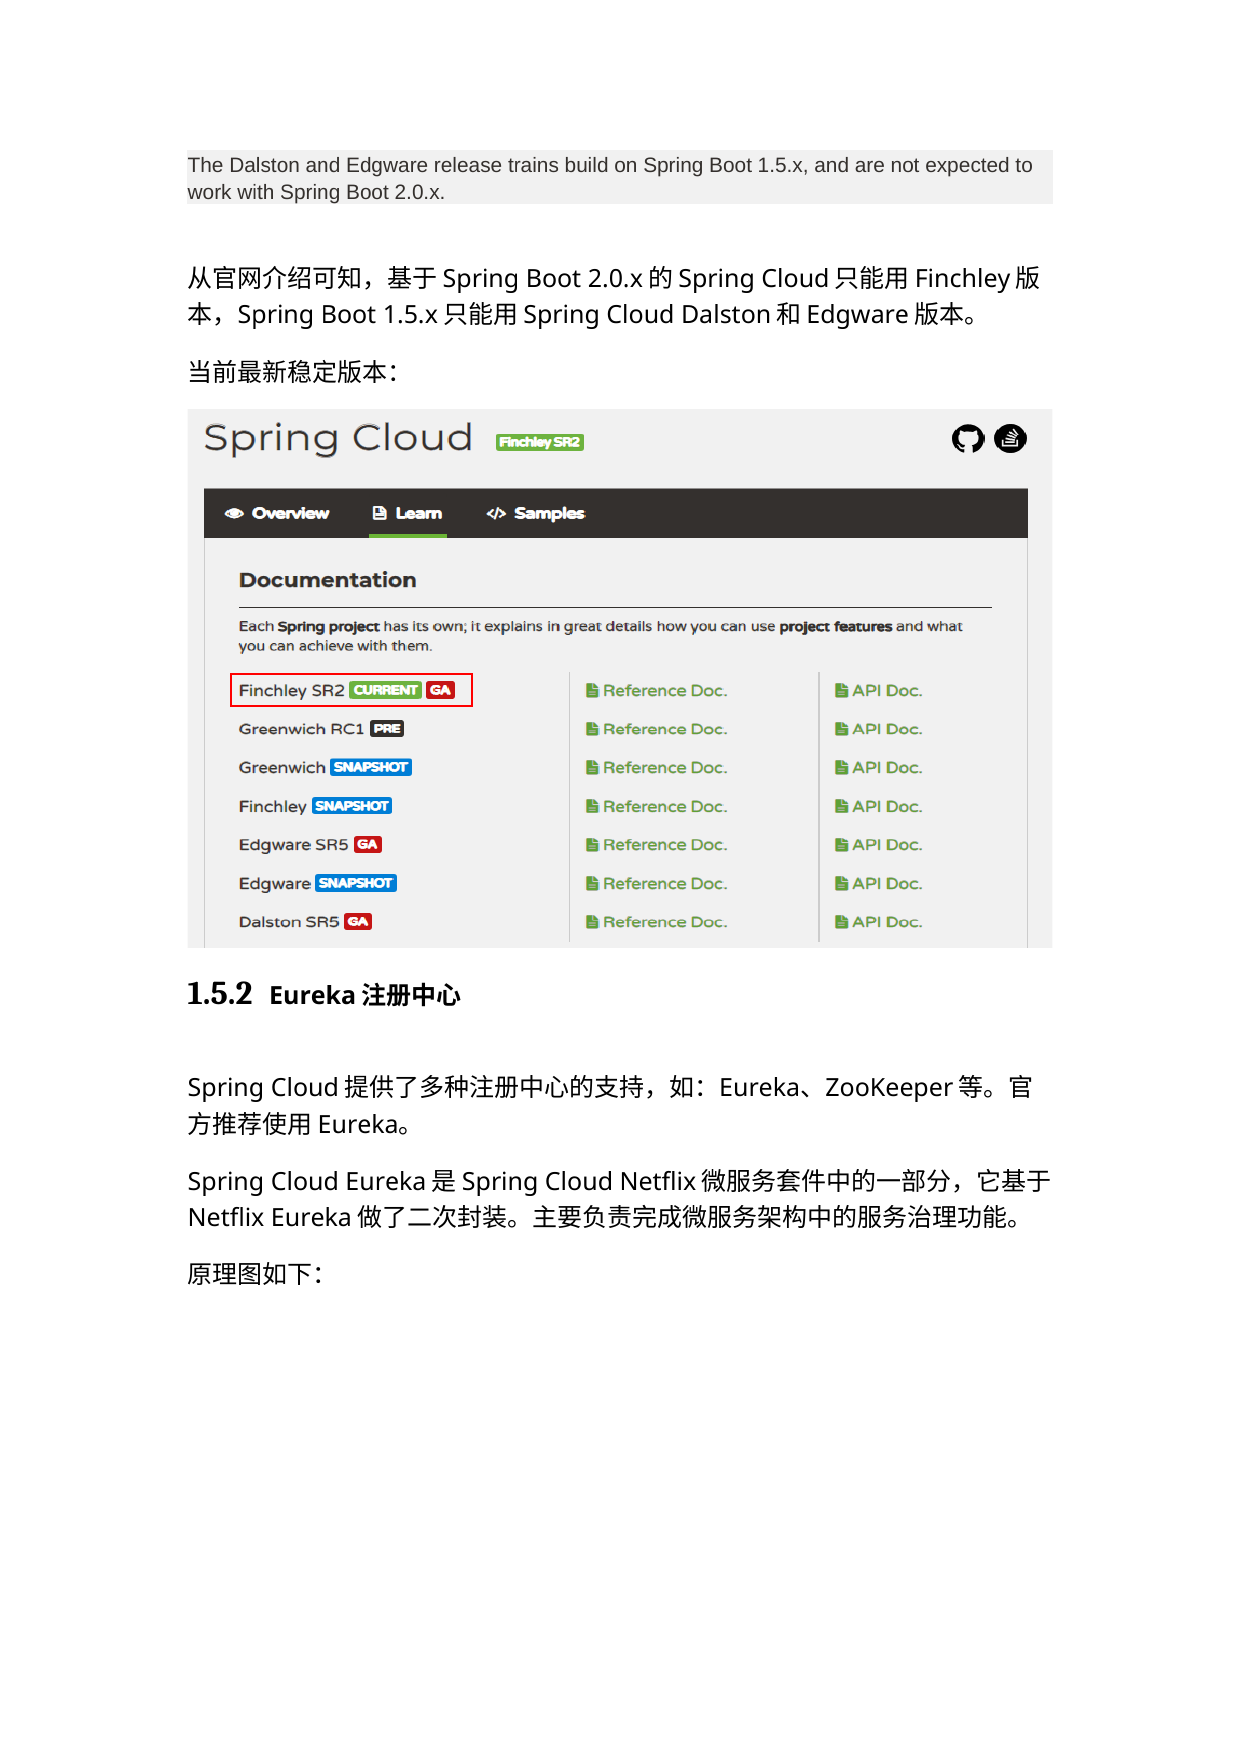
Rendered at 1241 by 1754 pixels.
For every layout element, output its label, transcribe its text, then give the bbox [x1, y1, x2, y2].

text 从官网介绍可知，基于Spring Boot 2.0.x的Spring Cloud只能用Finchley版本，Spring Boot 1.5.x只能用Spring Cloud Dalston和Edgware版本。 [187, 259, 1053, 331]
text The Dalston and Edgware release trains build on Spring Boot 1.5.x, and are not expected to work with Spring Boot 2.0.x. [187, 150, 1053, 204]
subtitle Eureka注册中心 [187, 974, 1053, 1013]
text 当前最新稳定版本： [187, 352, 1053, 388]
text 原理图如下： [187, 1254, 1053, 1291]
text Spring Cloud Eureka是Spring Cloud Netflix微服务套件中的一部分，它基于Netflix Eureka做了二次封装。主要负责完成微服务架构中的服务治理功能。 [187, 1161, 1053, 1234]
picture [187, 409, 1053, 948]
text Spring Cloud提供了多种注册中心的支持，如：Eureka、ZooKeeper等。官方推荐使用Eureka。 [187, 1068, 1053, 1140]
